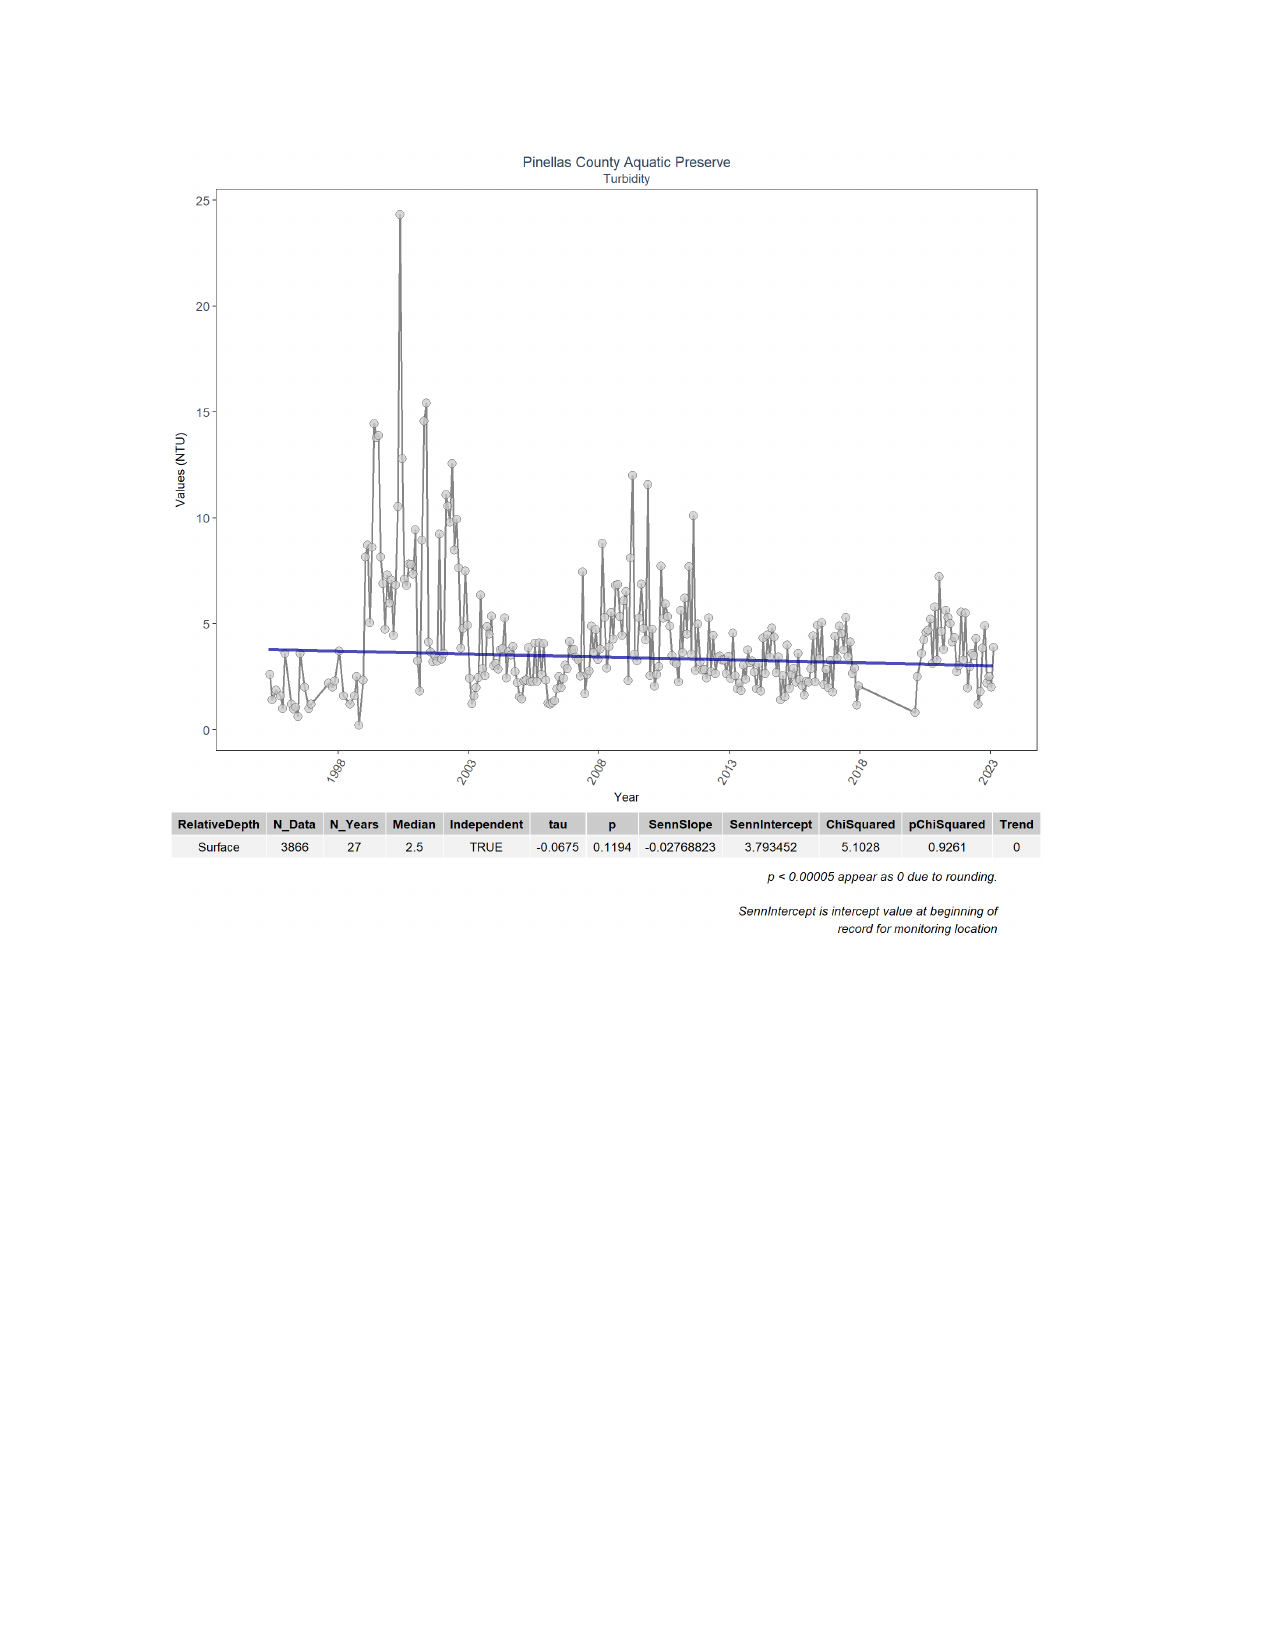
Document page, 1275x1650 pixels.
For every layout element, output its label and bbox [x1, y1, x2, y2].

picture [168, 150, 1044, 938]
